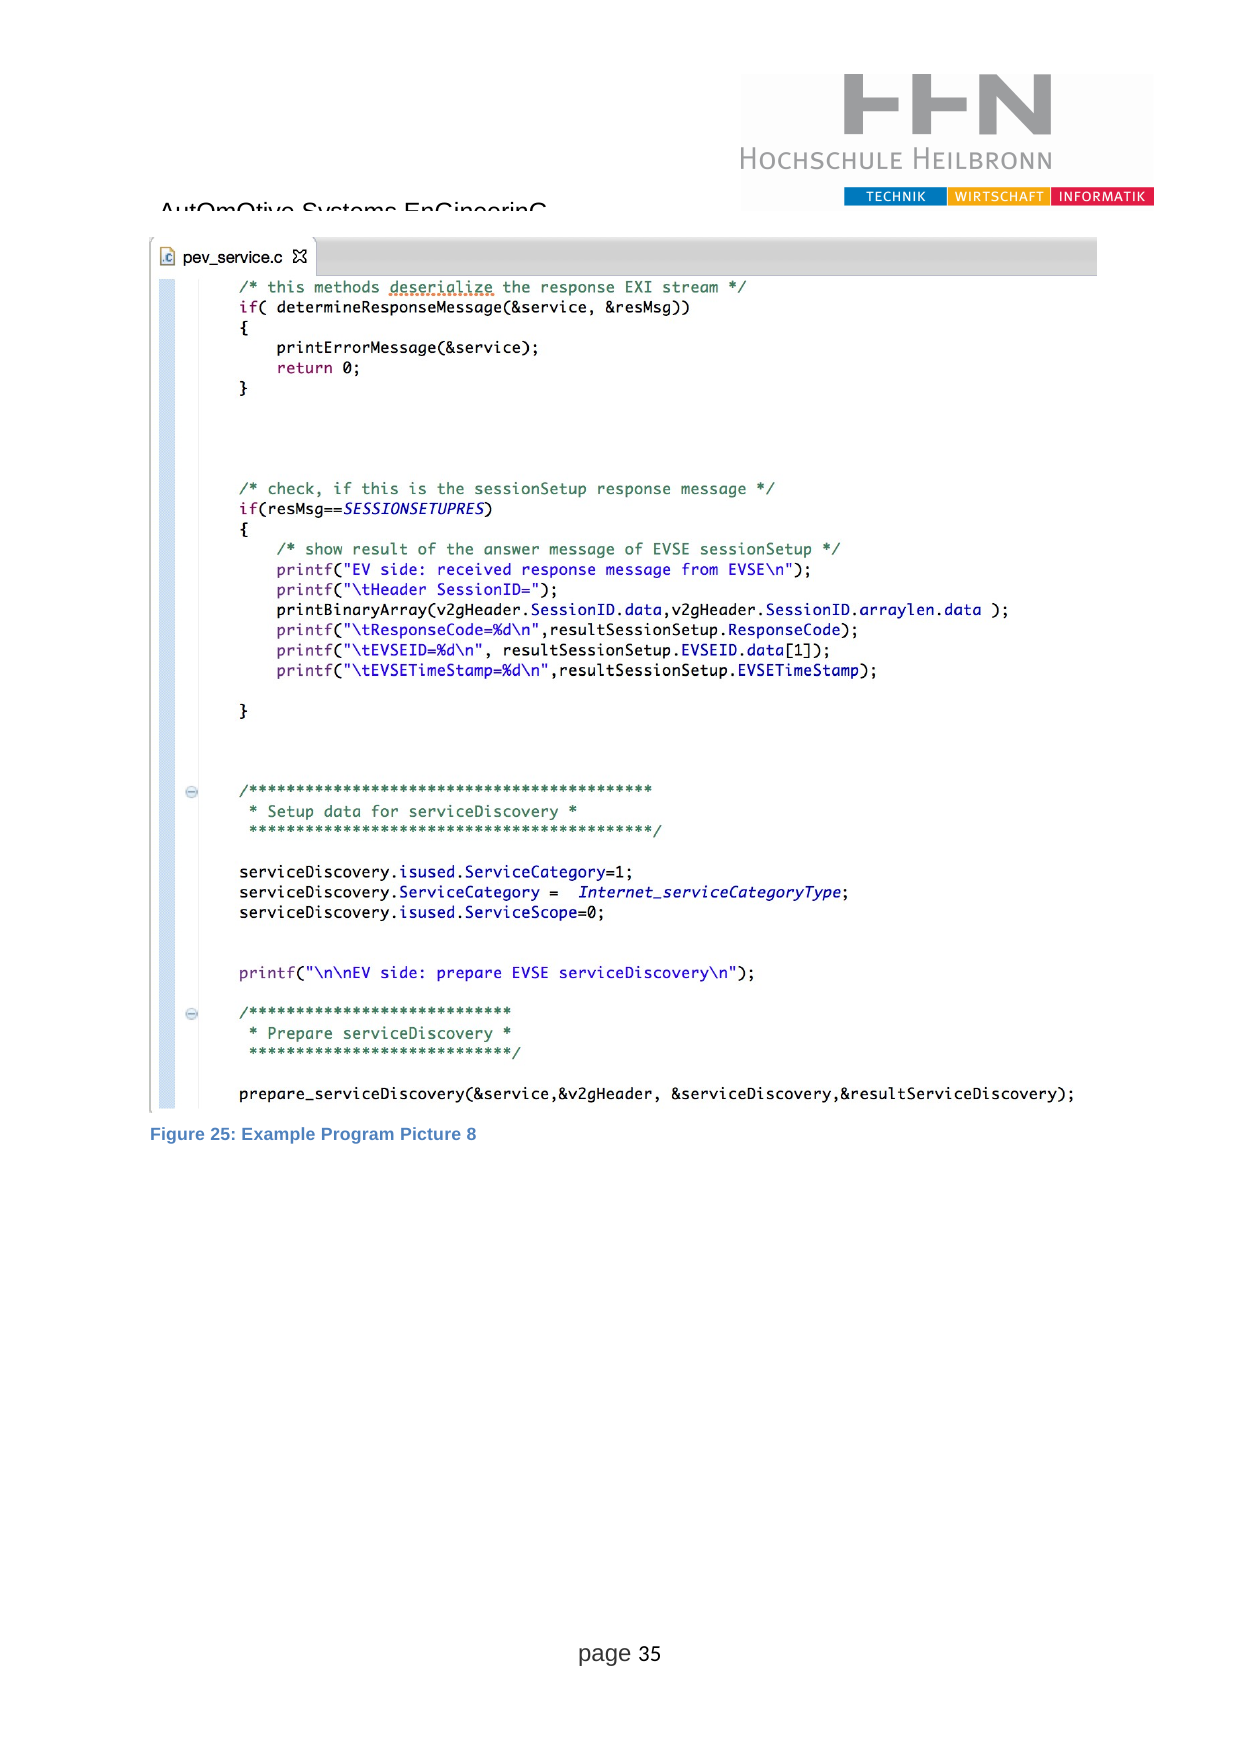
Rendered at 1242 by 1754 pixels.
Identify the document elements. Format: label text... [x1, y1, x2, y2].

text Figure 25: Example Program Picture 8 [150, 1124, 1169, 1144]
picture [741, 74, 1154, 211]
picture [149, 237, 1097, 1113]
